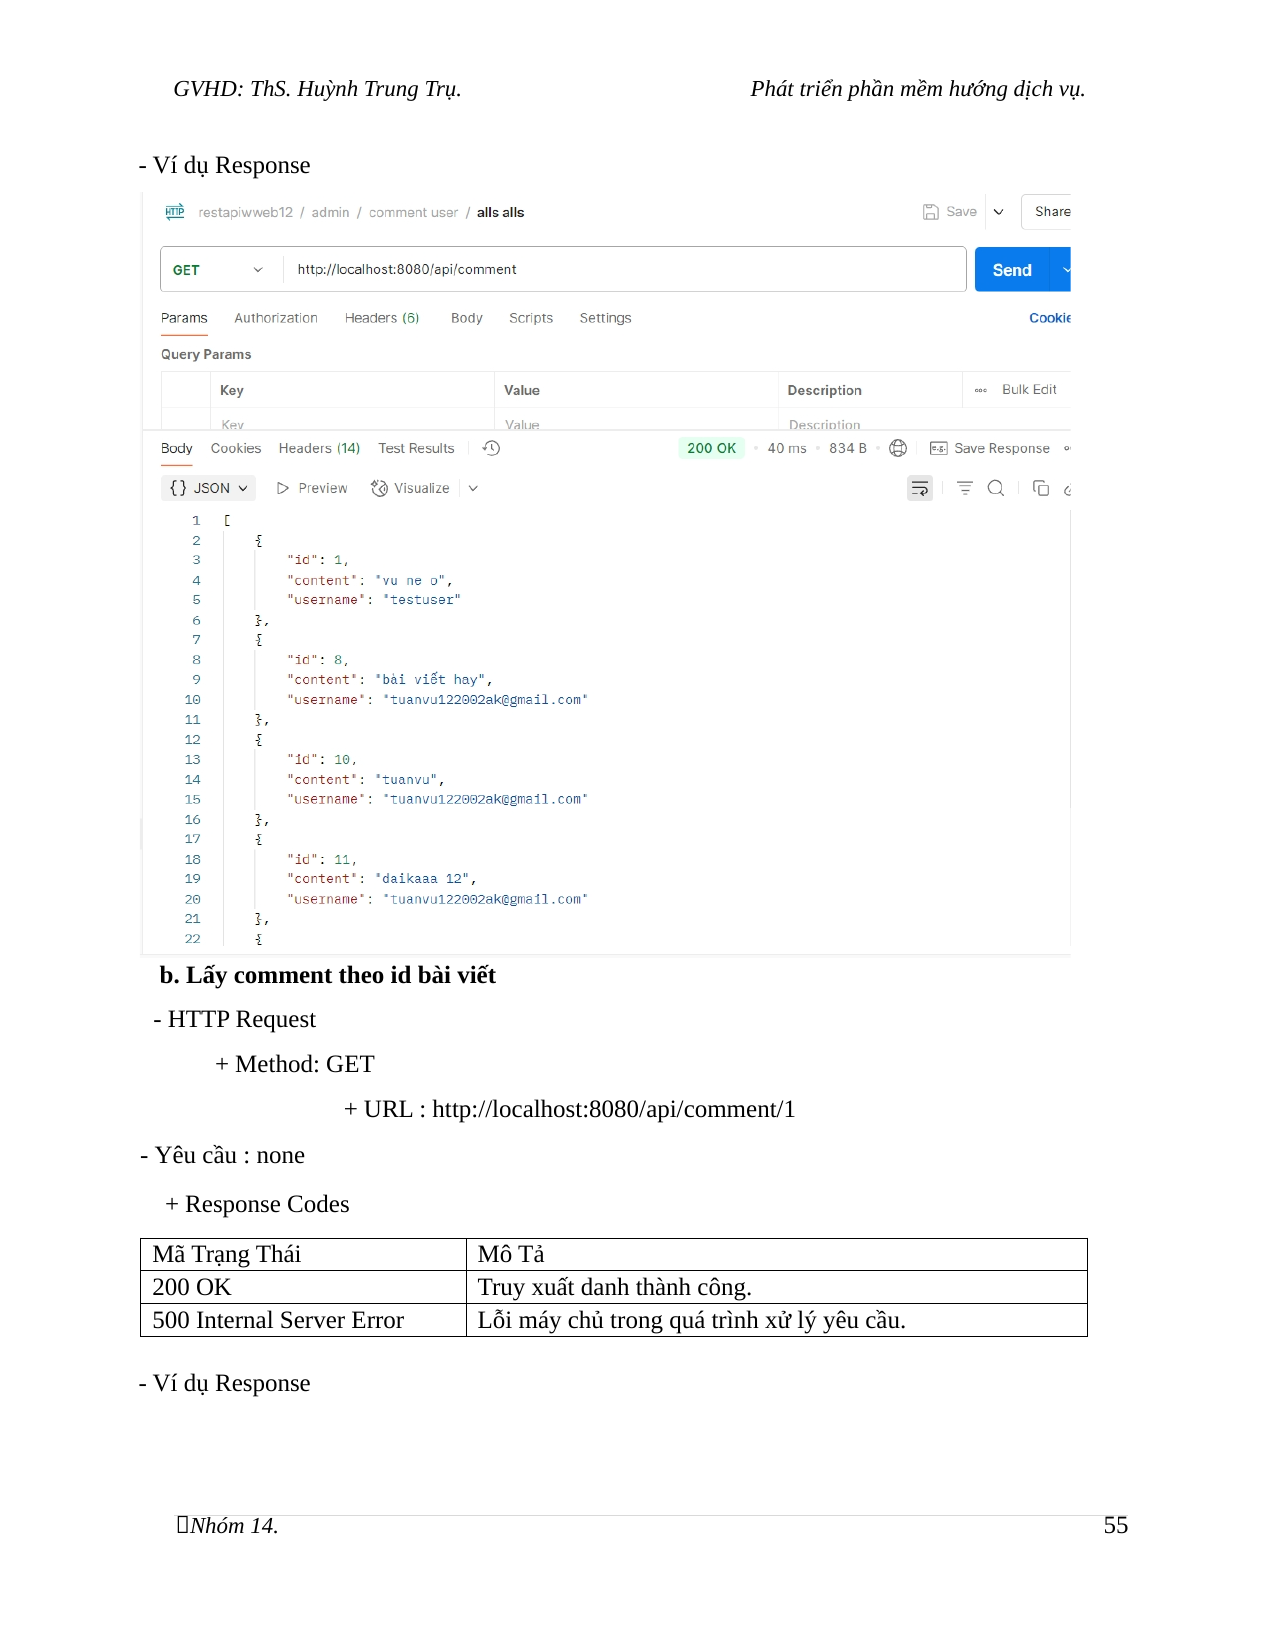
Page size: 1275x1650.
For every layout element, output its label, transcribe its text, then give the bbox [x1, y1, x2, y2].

text + Method: GET [215, 1049, 1143, 1078]
table_cell Truy xuất danh thành công. [467, 1271, 1087, 1303]
text - Ví dụ Response [138, 1368, 986, 1397]
text b. Lấy comment theo id bài viết [138, 960, 725, 988]
table_header Mã Trạng Thái [141, 1239, 466, 1270]
text - HTTP Request [138, 1004, 725, 1033]
table_header Mô Tả [467, 1239, 1087, 1270]
table_cell Lỗi máy chủ trong quá trình xử lý yêu cầu. [467, 1304, 1087, 1336]
table_cell 500 Internal Server Error [141, 1304, 466, 1336]
text - Ví dụ Response [138, 150, 782, 179]
list Yêu cầu : none [140, 1140, 1143, 1169]
picture [139, 192, 1071, 958]
text + URL : http://localhost:8080/api/comment/1 [140, 1094, 796, 1123]
text + Response Codes [140, 1189, 1143, 1218]
table_cell 200 OK [141, 1271, 466, 1303]
